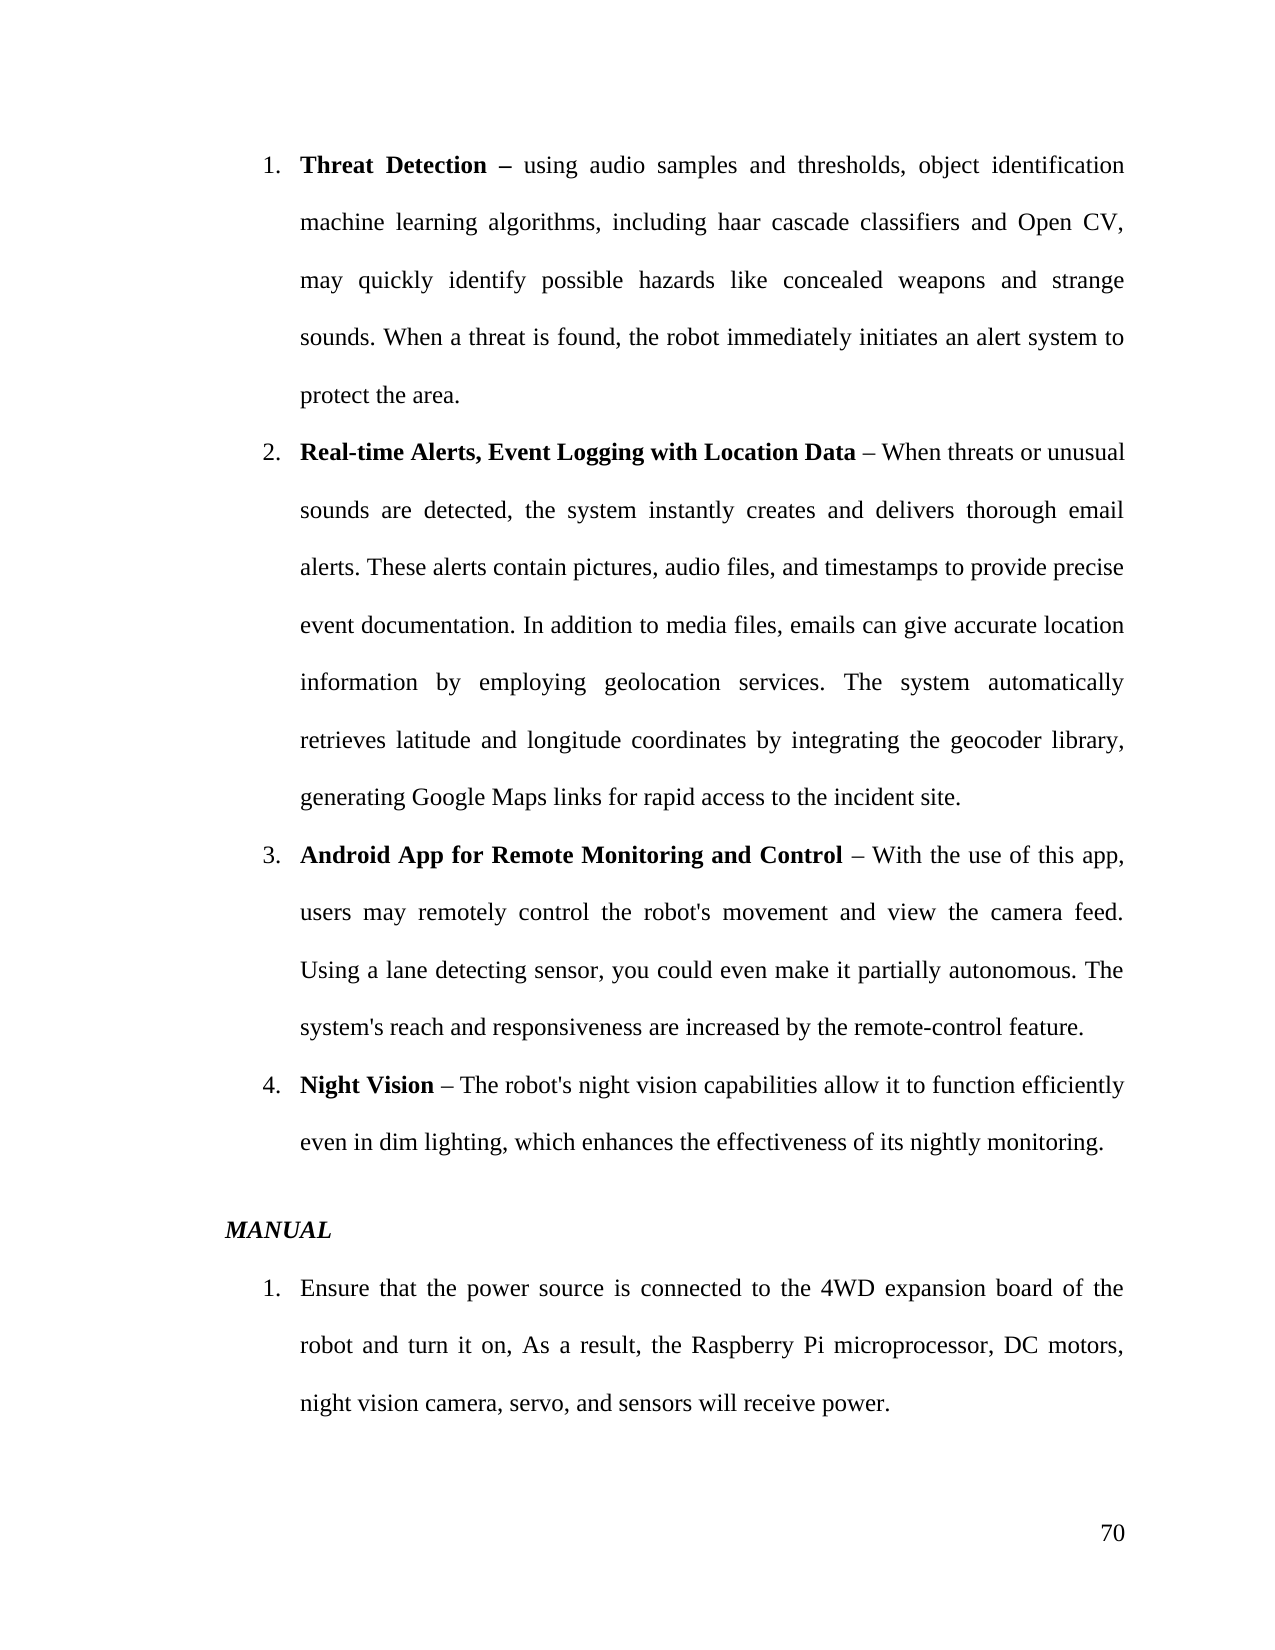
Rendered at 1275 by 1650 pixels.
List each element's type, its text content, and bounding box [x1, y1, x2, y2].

list Ensure that the power source is connected to the 4WD expansion board of the robot and turn it on, As a result, the Raspberry Pi microprocessor, DC motors, night vision camera, servo, and sensors will receive power. [262, 1273, 1125, 1417]
list Real-time Alerts, Event Logging with Location Data – When threats or unusual sounds are detected, the system instantly creates and delivers thorough email alerts. These alerts contain pictures, audio files, and timestamps to provide precise event documentation. In addition to media files, emails can give accurate location information by employing geolocation services. The system automatically retrieves latitude and longitude coordinates by integrating the geocoder library, generating Google Maps links for rapid access to the incident site. [262, 437, 1125, 811]
text MANUAL [225, 1215, 1125, 1243]
list Night Vision – The robot's night vision capabilities allow it to function efficiently even in dim lighting, which enhances the effectiveness of its nightly monitoring. [262, 1070, 1125, 1156]
list Android App for Remote Monitoring and Control – With the use of this app, users may remotely control the robot's movement and view the camera feed. Using a lane detecting sensor, you could even make it partially autonomous. The system's reach and responsiveness are increased by the remote-control feature. [262, 840, 1125, 1041]
list Threat Detection – using audio samples and thresholds, object identification machine learning algorithms, including haar cascade classifiers and Open CV, may quickly identify possible hazards like concealed weapons and strange sounds. When a threat is found, the robot immediately initiates an alert system to protect the area. [262, 150, 1125, 409]
